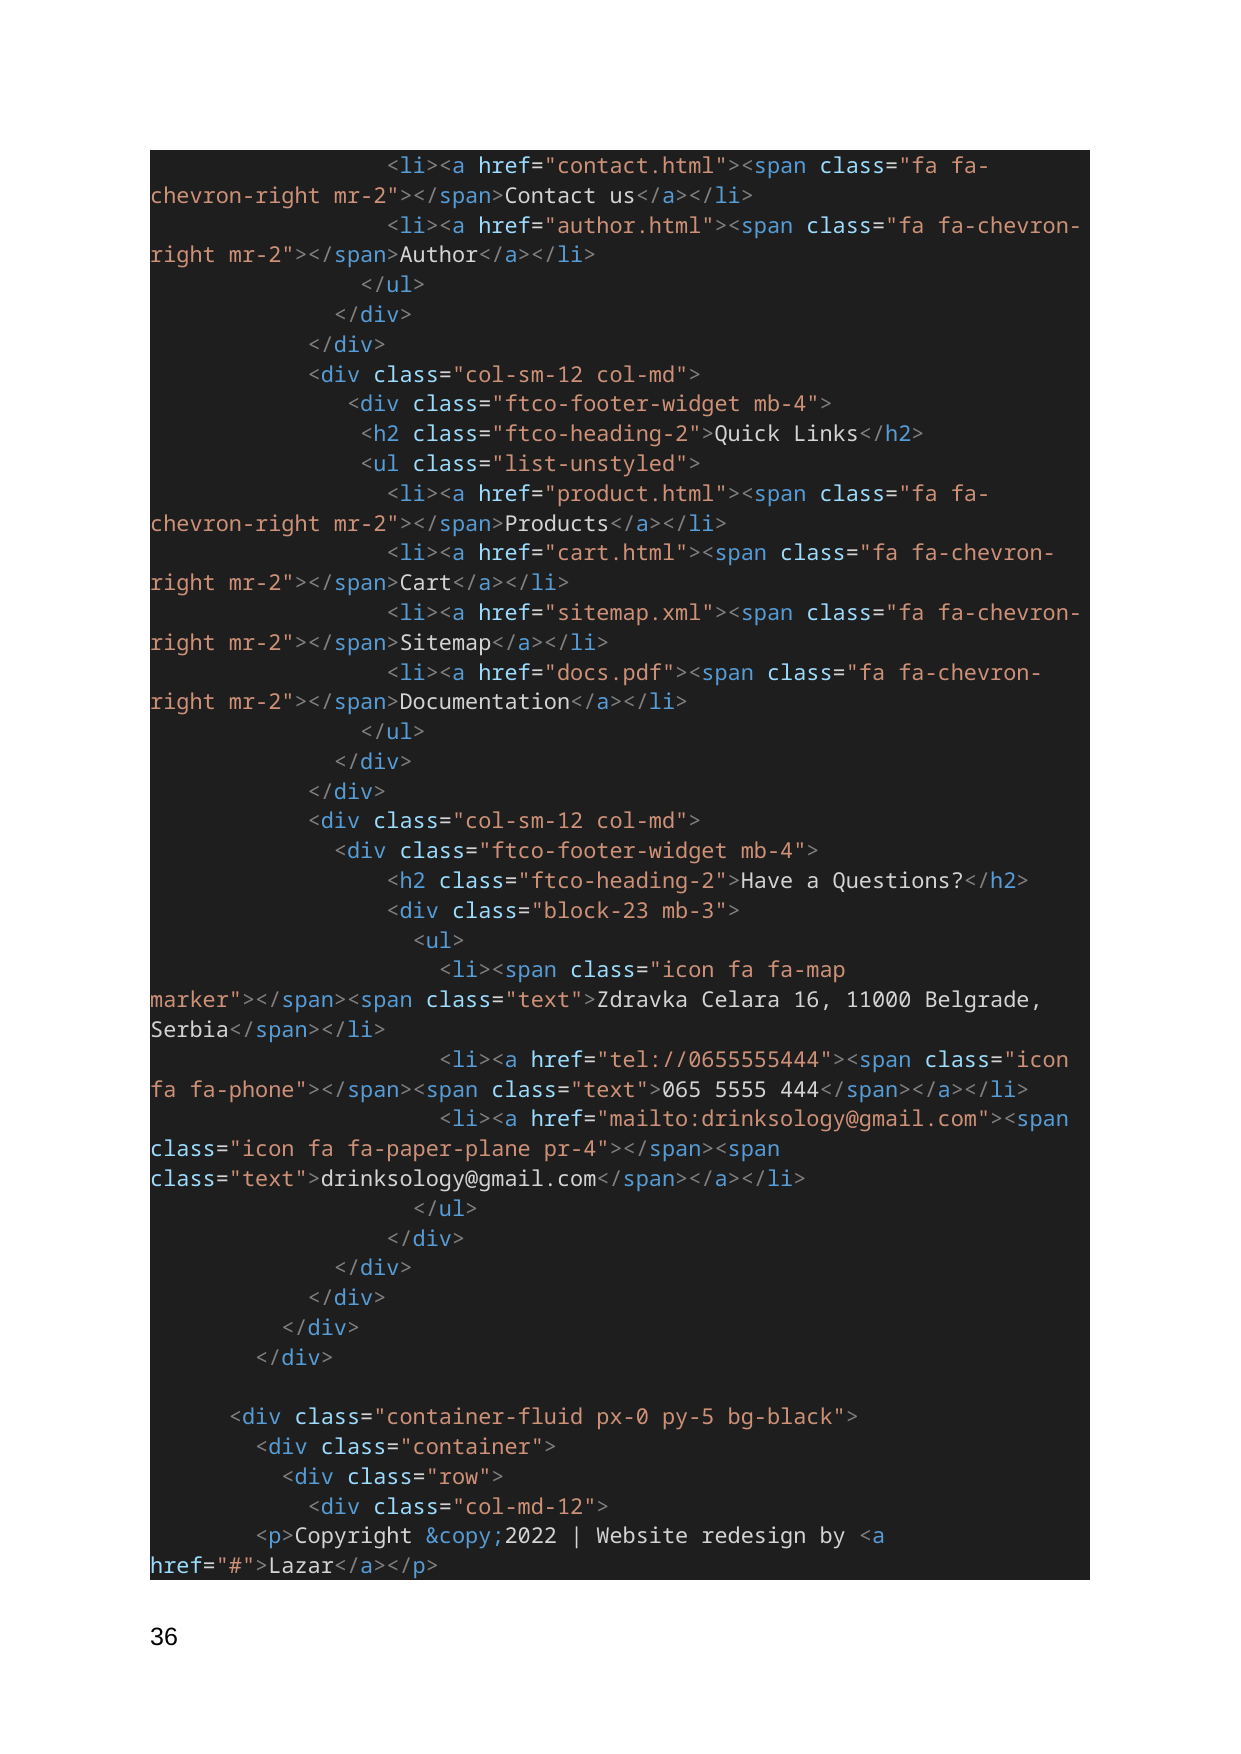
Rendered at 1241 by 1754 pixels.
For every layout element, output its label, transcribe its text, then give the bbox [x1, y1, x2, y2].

text <ul> [150, 924, 1090, 954]
text <li><a href="tel://0655555444"><span class="icon fa fa-phone"></span><span class="text">065 5555 444</span></a></li> [150, 1044, 1090, 1103]
text <h2 class="ftco-heading-2">Have a Questions?</h2> [150, 865, 1090, 895]
text </div> [150, 299, 1090, 329]
text <div class="container"> [150, 1431, 1090, 1461]
text <li><a href="sitemap.xml"><span class="fa fa-chevron-right mr-2"></span>Sitemap</a></li> [150, 597, 1090, 656]
text <div class="col-md-12"> [150, 1491, 1090, 1520]
text <div class="row"> [150, 1461, 1090, 1491]
text <p>Copyright &copy;2022 | Website redesign by <a href="#">Lazar</a></p> [150, 1520, 1090, 1580]
text <li><span class="icon fa fa-map marker"></span><span class="text">Zdravka Celara 16, 11000 Belgrade, Serbia</span></li> [150, 954, 1090, 1044]
text </div> [150, 1282, 1090, 1312]
text <h2 class="ftco-heading-2">Quick Links</h2> [150, 418, 1090, 448]
text </ul> [150, 716, 1090, 746]
text </div> [150, 1222, 1090, 1252]
text </div> [150, 1312, 1090, 1342]
text <li><a href="contact.html"><span class="fa fa-chevron-right mr-2"></span>Contact us</a></li> [150, 150, 1090, 209]
text </ul> [150, 269, 1090, 299]
text <div class="block-23 mb-3"> [150, 895, 1090, 924]
text <li><a href="mailto:drinksology@gmail.com"><span class="icon fa fa-paper-plane pr-4"></span><span class="text">drinksology@gmail.com</span></a></li> [150, 1103, 1090, 1193]
text </ul> [150, 1193, 1090, 1222]
text <div class="col-sm-12 col-md"> [150, 805, 1090, 835]
text </div> [150, 776, 1090, 805]
text <li><a href="cart.html"><span class="fa fa-chevron-right mr-2"></span>Cart</a></li> [150, 537, 1090, 597]
text <li><a href="docs.pdf"><span class="fa fa-chevron-right mr-2"></span>Documentation</a></li> [150, 656, 1090, 716]
text <div class="ftco-footer-widget mb-4"> [150, 388, 1090, 418]
text <div class="ftco-footer-widget mb-4"> [150, 835, 1090, 865]
text <ul class="list-unstyled"> [150, 448, 1090, 478]
text <li><a href="author.html"><span class="fa fa-chevron-right mr-2"></span>Author</a></li> [150, 209, 1090, 269]
text <li><a href="product.html"><span class="fa fa-chevron-right mr-2"></span>Products</a></li> [150, 478, 1090, 537]
text </div> [150, 1342, 1090, 1371]
text </div> [150, 329, 1090, 358]
text </div> [150, 746, 1090, 776]
text <div class="col-sm-12 col-md"> [150, 358, 1090, 388]
text <div class="container-fluid px-0 py-5 bg-black"> [150, 1401, 1090, 1431]
text </div> [150, 1252, 1090, 1282]
